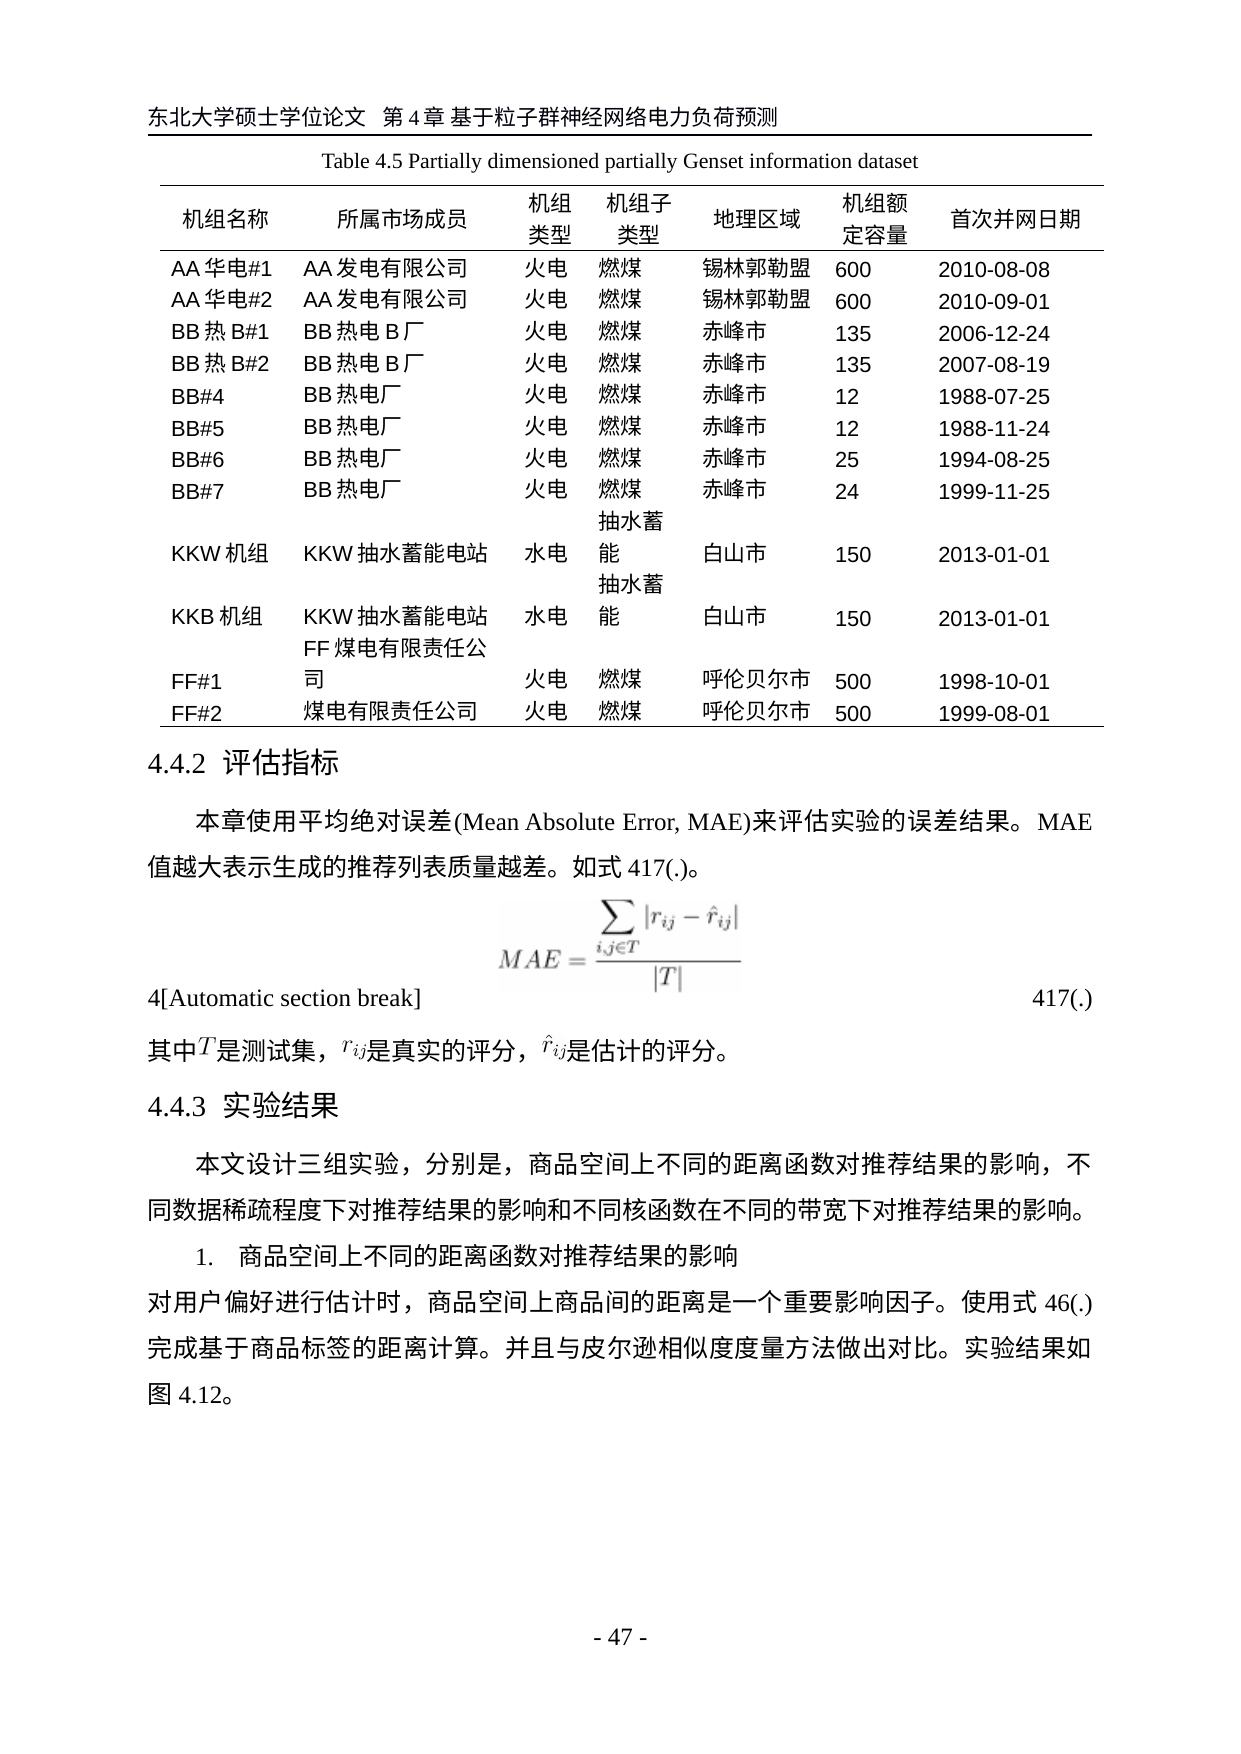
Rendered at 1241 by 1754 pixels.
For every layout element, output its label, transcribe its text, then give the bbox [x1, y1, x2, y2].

table_cell 火电 [513, 631, 587, 694]
table_cell 抽水蓄能 [587, 504, 691, 567]
subtitle 评估指标 [148, 739, 1092, 782]
table_cell BB热电B厂 [292, 314, 513, 346]
table_cell 赤峰市 [691, 378, 823, 409]
table_cell 火电 [513, 378, 587, 409]
table_cell BB#7 [160, 473, 292, 504]
table_header 机组额定容量 [824, 186, 927, 250]
table_cell 12 [824, 378, 927, 409]
table_cell 500 [824, 694, 927, 726]
table_cell BB热电厂 [292, 409, 513, 441]
table_cell 锡林郭勒盟 [691, 283, 823, 314]
table_cell 呼伦贝尔市 [691, 694, 823, 726]
table_cell AA发电有限公司 [292, 283, 513, 314]
text 本文设计三组实验，分别是，商品空间上不同的距离函数对推荐结果的影响，不同数据稀疏程度下对推荐结果的影响和不同核函数在不同的带宽下对推荐结果的影响。 [148, 1137, 1092, 1229]
table_cell 火电 [513, 314, 587, 346]
table_header 机组子类型 [587, 186, 691, 250]
table_cell 火电 [513, 694, 587, 726]
table_cell 2007-08-19 [927, 346, 1104, 377]
table_cell AA发电有限公司 [292, 251, 513, 282]
text 其中是测试集，是真实的评分，是估计的评分。 [148, 1024, 1092, 1070]
table_cell 1988-11-24 [927, 409, 1104, 441]
table_cell 1999-11-25 [927, 473, 1104, 504]
table_cell 24 [824, 473, 927, 504]
table_cell AA华电#2 [160, 283, 292, 314]
table_cell 火电 [513, 346, 587, 377]
table_cell 白山市 [691, 504, 823, 567]
table_header 地理区域 [691, 186, 823, 250]
table_cell 12 [824, 409, 927, 441]
table_header 首次并网日期 [927, 186, 1104, 250]
table_cell BB热B#1 [160, 314, 292, 346]
table_cell 赤峰市 [691, 409, 823, 441]
table_cell 赤峰市 [691, 441, 823, 472]
table_cell 燃煤 [587, 283, 691, 314]
table_cell 600 [824, 251, 927, 282]
table_cell 600 [824, 283, 927, 314]
table_cell 燃煤 [587, 694, 691, 726]
table_cell 赤峰市 [691, 314, 823, 346]
table_cell BB热电B厂 [292, 346, 513, 377]
table_cell 2006-12-24 [927, 314, 1104, 346]
table_cell 150 [824, 568, 927, 631]
table_cell 燃煤 [587, 346, 691, 377]
table_cell 150 [824, 504, 927, 567]
table_cell 燃煤 [587, 631, 691, 694]
table_cell 火电 [513, 283, 587, 314]
table_cell 2013-01-01 [927, 568, 1104, 631]
table_cell 2013-01-01 [927, 504, 1104, 567]
table_cell 135 [824, 314, 927, 346]
table_cell 25 [824, 441, 927, 472]
table_cell 燃煤 [587, 441, 691, 472]
table_cell FF#1 [160, 631, 292, 694]
table_cell 1994-08-25 [927, 441, 1104, 472]
table_cell 赤峰市 [691, 346, 823, 377]
table_cell 抽水蓄能 [587, 568, 691, 631]
table_cell FF煤电有限责任公司 [292, 631, 513, 694]
table_cell KKB机组 [160, 568, 292, 631]
table_header 所属市场成员 [292, 186, 513, 250]
table_cell 1999-08-01 [927, 694, 1104, 726]
table_header 机组类型 [513, 186, 587, 250]
table_cell KKW抽水蓄能电站 [292, 568, 513, 631]
table_cell AA华电#1 [160, 251, 292, 282]
table_cell BB#6 [160, 441, 292, 472]
table_cell 赤峰市 [691, 473, 823, 504]
subtitle 实验结果 [148, 1082, 1092, 1125]
table_cell 白山市 [691, 568, 823, 631]
table_cell 燃煤 [587, 378, 691, 409]
table_cell BB热电厂 [292, 378, 513, 409]
table_cell 燃煤 [587, 473, 691, 504]
table_cell 500 [824, 631, 927, 694]
table_cell 火电 [513, 409, 587, 441]
table_cell BB热电厂 [292, 473, 513, 504]
table_cell FF#2 [160, 694, 292, 726]
table_cell 火电 [513, 251, 587, 282]
table_cell KKW抽水蓄能电站 [292, 504, 513, 567]
table_cell KKW机组 [160, 504, 292, 567]
table_cell 1998-10-01 [927, 631, 1104, 694]
table_cell BB#4 [160, 378, 292, 409]
table_cell 水电 [513, 568, 587, 631]
table_cell 燃煤 [587, 409, 691, 441]
table_cell 1988-07-25 [927, 378, 1104, 409]
table_cell 锡林郭勒盟 [691, 251, 823, 282]
table_cell 火电 [513, 441, 587, 472]
table_cell 燃煤 [587, 314, 691, 346]
table_cell 火电 [513, 473, 587, 504]
table_cell 135 [824, 346, 927, 377]
table_cell BB热B#2 [160, 346, 292, 377]
table_cell 燃煤 [587, 251, 691, 282]
list 商品空间上不同的距离函数对推荐结果的影响 [195, 1229, 1092, 1275]
table_header 机组名称 [160, 186, 292, 250]
table_cell 水电 [513, 504, 587, 567]
table_cell 2010-09-01 [927, 283, 1104, 314]
table_cell 2010-08-08 [927, 251, 1104, 282]
table_cell BB#5 [160, 409, 292, 441]
table_cell BB热电厂 [292, 441, 513, 472]
table_cell 呼伦贝尔市 [691, 631, 823, 694]
table_cell 煤电有限责任公司 [292, 694, 513, 726]
